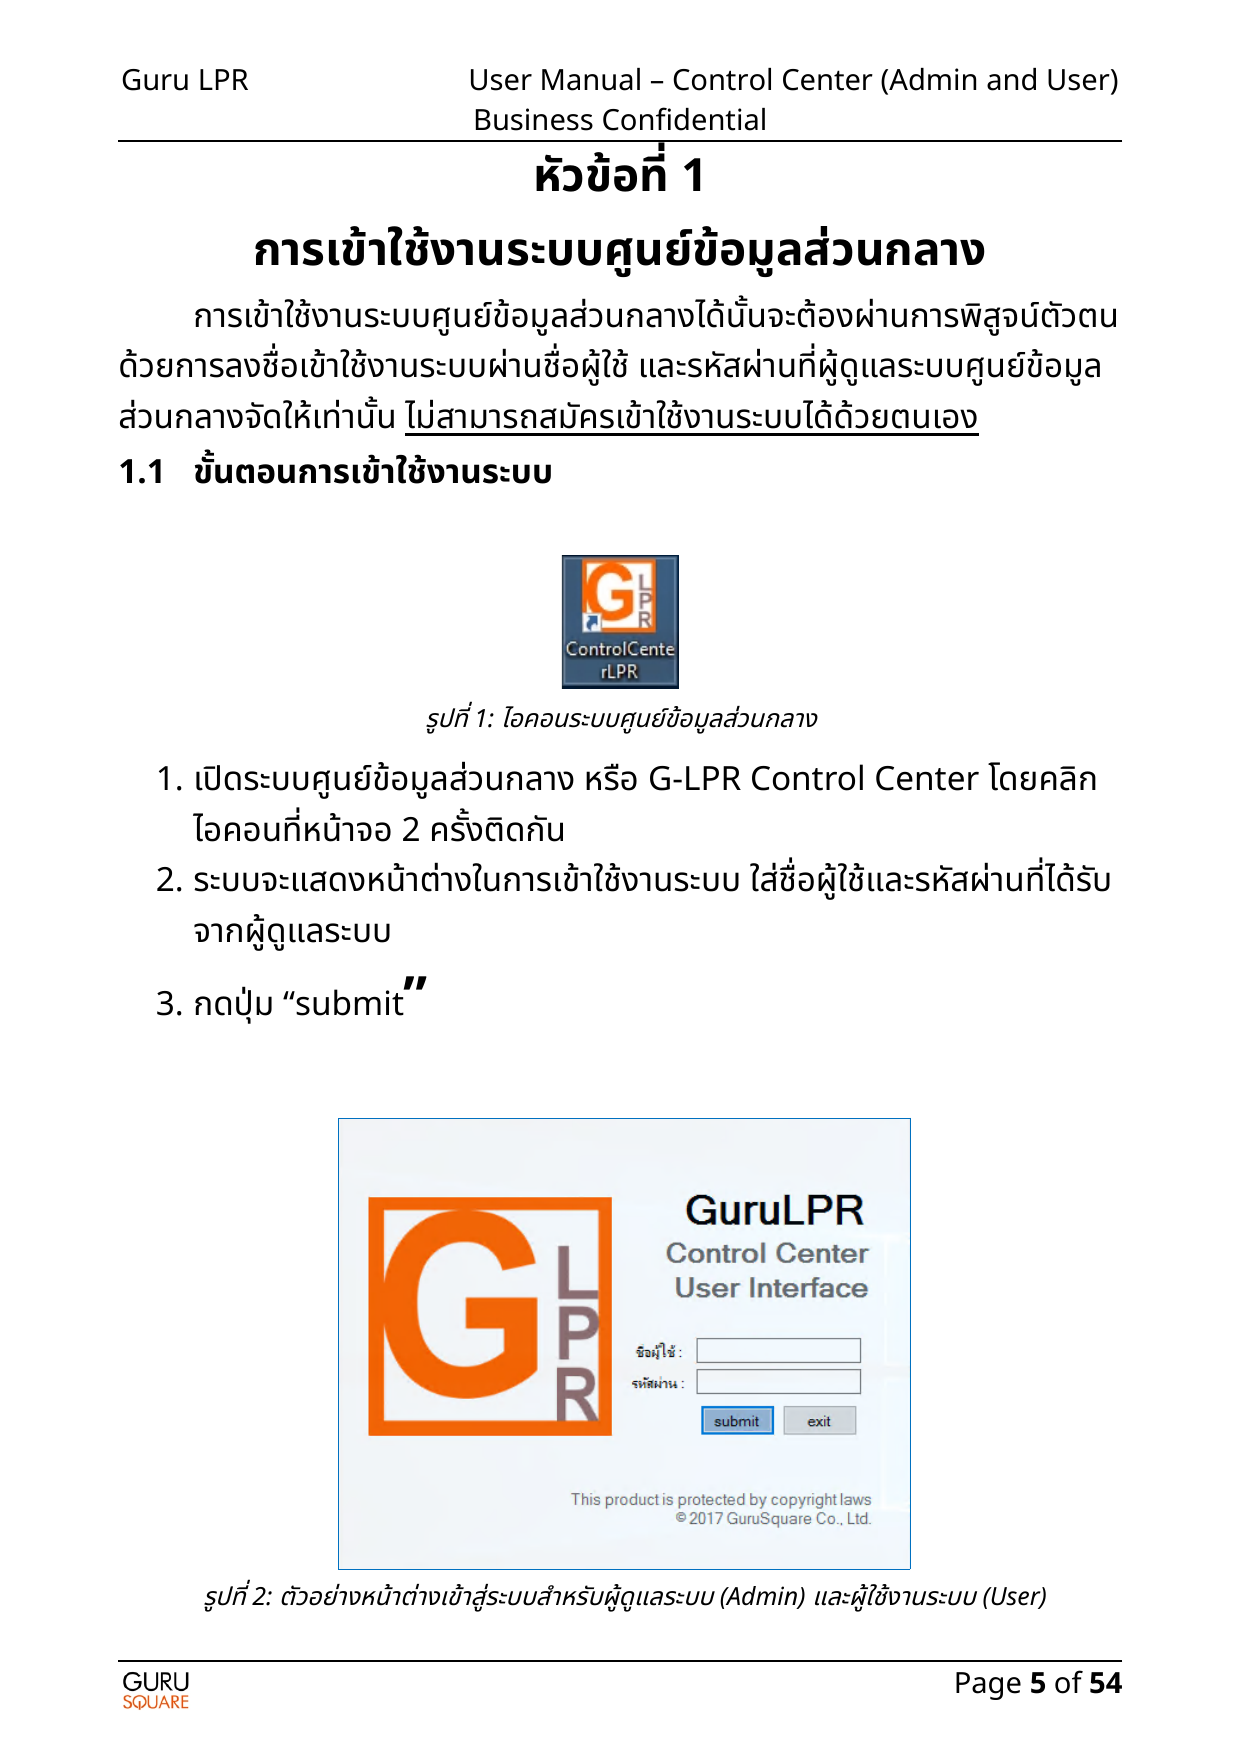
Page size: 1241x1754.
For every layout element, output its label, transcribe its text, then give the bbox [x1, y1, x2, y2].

subtitle การเข้าใช้งานระบบศูนย์ข้อมูลส่วนกลาง [118, 217, 1122, 286]
subtitle ขั้นตอนการเข้าใช้งานระบบ [118, 447, 1122, 498]
picture [121, 1669, 191, 1711]
picture [339, 1119, 910, 1569]
text การเข้าใช้งานระบบศูนย์ข้อมูลส่วนกลางได้นั้นจะต้องผ่านการพิสูจน์ตัวตนด้วยการลงชื่อเข้าใช้งานระบบผ่านชื่อผู้ใช้ และรหัสผ่านที่ผู้ดูแลระบบศูนย์ข้อมูลส่วนกลางจัดให้เท่านั้น ไม่สามารถสมัครเข้าใช้งานระบบได้ด้วยตนเอง [118, 292, 1122, 443]
list เปิดระบบศูนย์ข้อมูลส่วนกลาง หรือ G-LPR Control Center โดยคลิกไอคอนที่หน้าจอ 2 ครั้งติดกัน [156, 502, 1122, 856]
list กดปุ่ม “submit” [156, 957, 1122, 1031]
subtitle หัวข้อที่ 1 [118, 142, 1122, 212]
list ระบบจะแสดงหน้าต่างในการเข้าใช้งานระบบ ใส่ชื่อผู้ใช้และรหัสผ่านที่ได้รับจากผู้ดูแลระบบ [156, 856, 1122, 957]
picture [561, 555, 679, 689]
